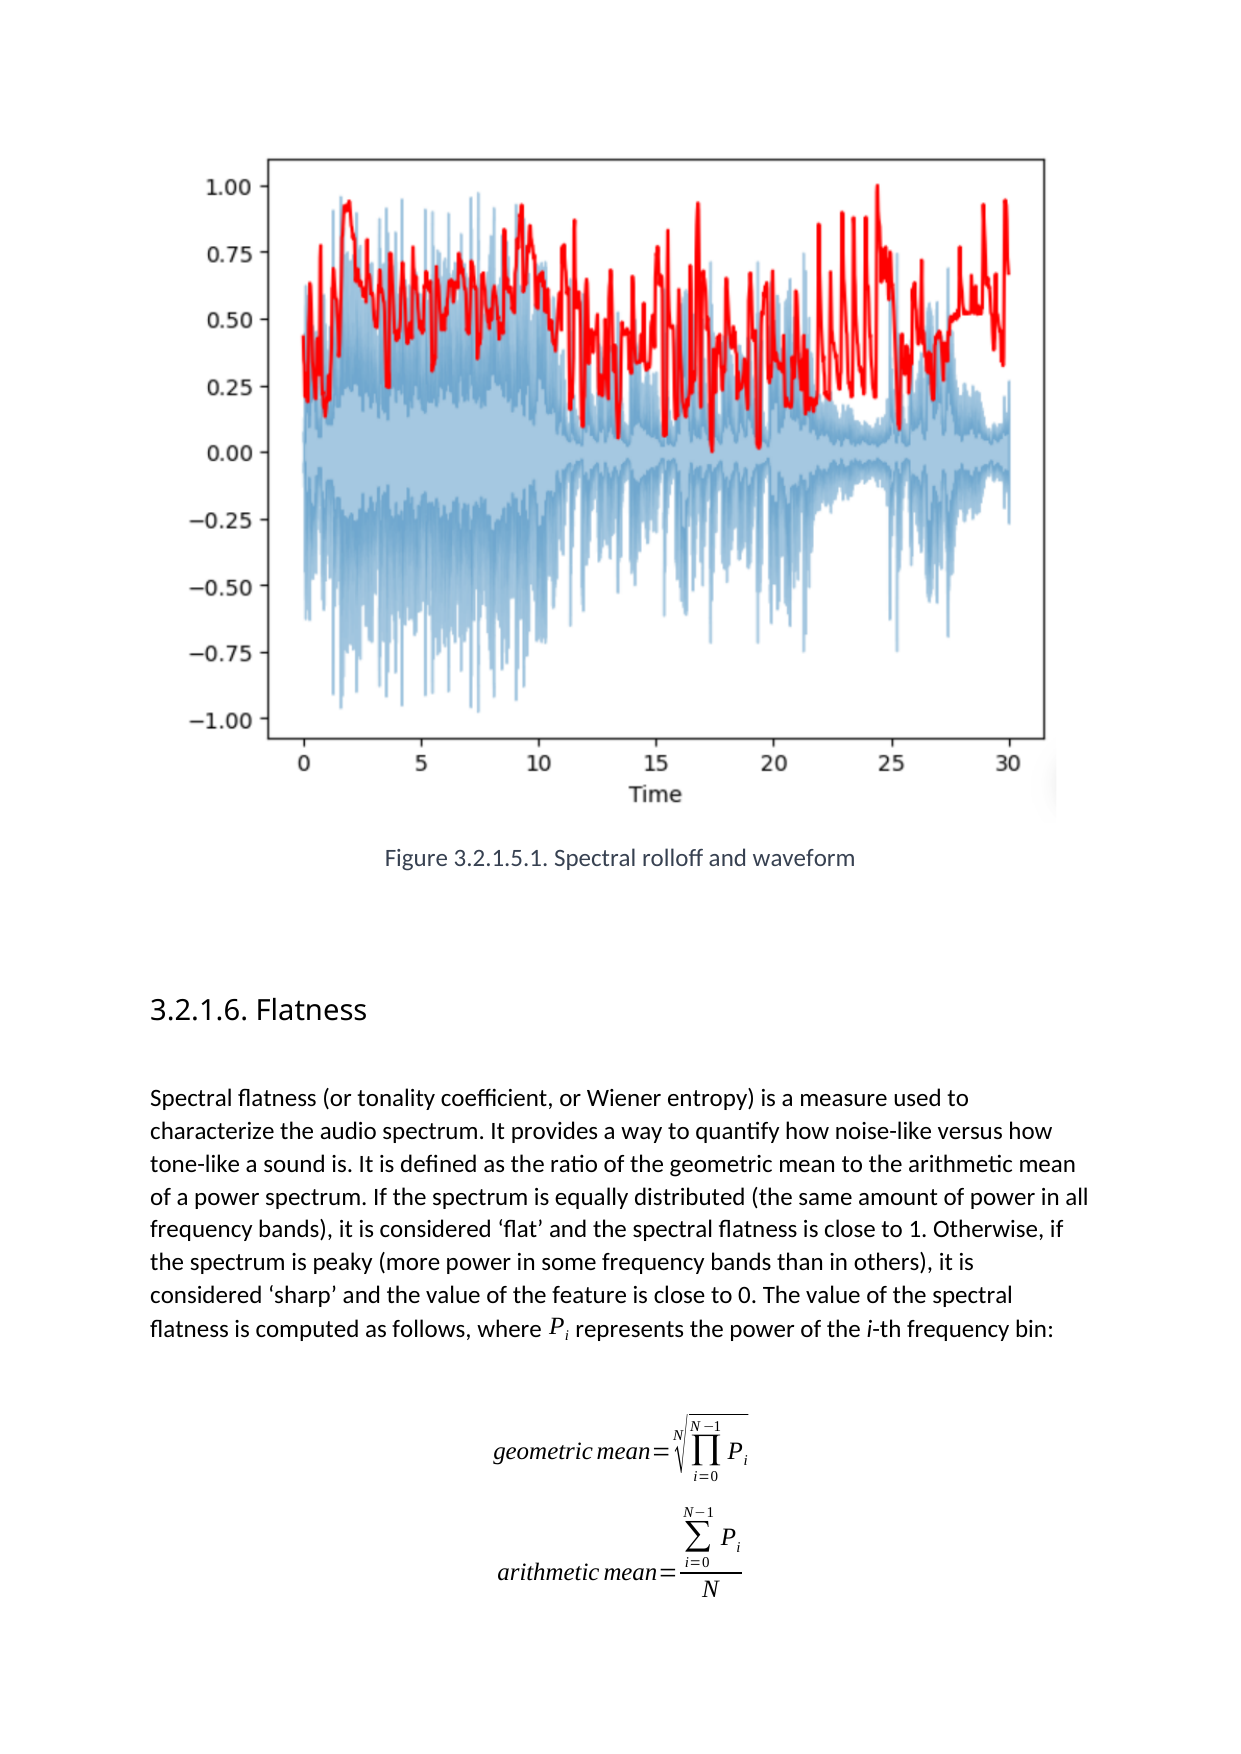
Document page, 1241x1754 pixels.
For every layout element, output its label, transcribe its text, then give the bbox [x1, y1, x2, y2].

text Spectral flatness (or tonality coefficient, or Wiener entropy) is a measure used to characterize the audio spectrum. It provides a way to quantify how noise-like versus how tone-like a sound is. It is defined as the ratio of the geometric mean to the arithmetic mean of a power spectrum. If the spectrum is equally distributed (the same amount of power in all frequency bands), it is considered ‘flat’ and the spectral flatness is close to 1. Otherwise, if the spectrum is peaky (more power in some frequency bands than in others), it is considered ‘sharp’ and the value of the feature is close to 0. The value of the spectral flatness is computed as follows, where represents the power of the i-th frequency bin: [150, 1082, 1090, 1344]
picture [183, 150, 1057, 823]
subtitle 3.2.1.6. Flatness [150, 989, 1090, 1029]
text Figure 3.2.1.5.1. Spectral rolloff and waveform [150, 842, 1090, 872]
